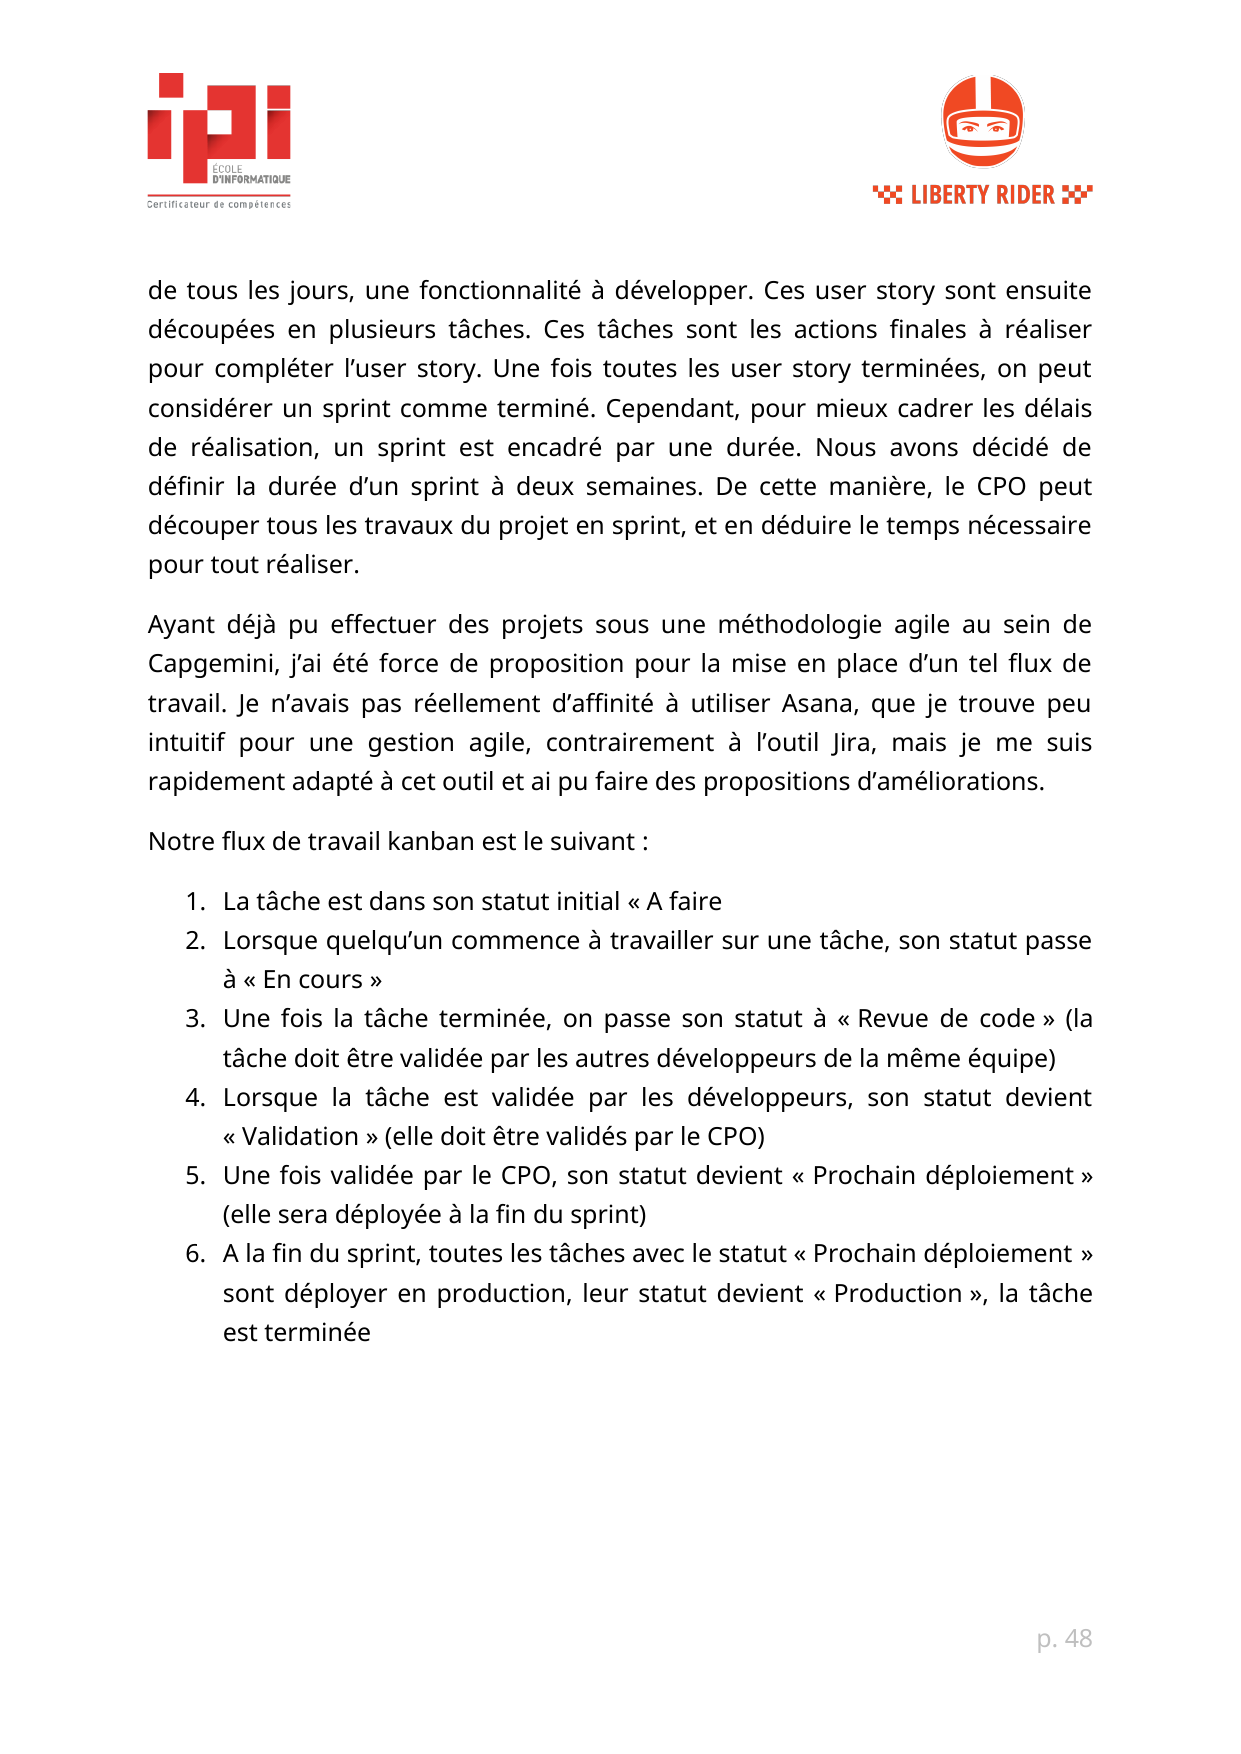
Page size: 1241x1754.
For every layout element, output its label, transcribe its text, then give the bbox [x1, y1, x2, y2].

text Notre flux de travail kanban est le suivant : [148, 823, 1093, 858]
list La tâche est dans son statut initial « A faire [185, 883, 1093, 918]
list Lorsque la tâche est validée par les développeurs, son statut devient « Validation » (elle doit être validés par le CPO) [185, 1079, 1093, 1153]
list Lorsque quelqu’un commence à travailler sur une tâche, son statut passe à « En cours » [185, 923, 1093, 996]
picture [872, 75, 1093, 209]
picture [147, 73, 291, 209]
list A la fin du sprint, toutes les tâches avec le statut « Prochain déploiement » sont déployer en production, leur statut devient « Production », la tâche est terminée [185, 1236, 1093, 1348]
text Ayant déjà pu effectuer des projets sous une méthodologie agile au sein de Capgemini, j’ai été force de proposition pour la mise en place d’un tel flux de travail. Je n’avais pas réellement d’affinité à utiliser Asana, que je trouve peu intuitif pour une gestion agile, contrairement à l’outil Jira, mais je me suis rapidement adapté à cet outil et ai pu faire des propositions d’améliorations. [148, 607, 1093, 798]
list Une fois validée par le CPO, son statut devient « Prochain déploiement » (elle sera déployée à la fin du sprint) [185, 1158, 1093, 1231]
list Une fois la tâche terminée, on passe son statut à « Revue de code » (la tâche doit être validée par les autres développeurs de la même équipe) [185, 1001, 1093, 1074]
